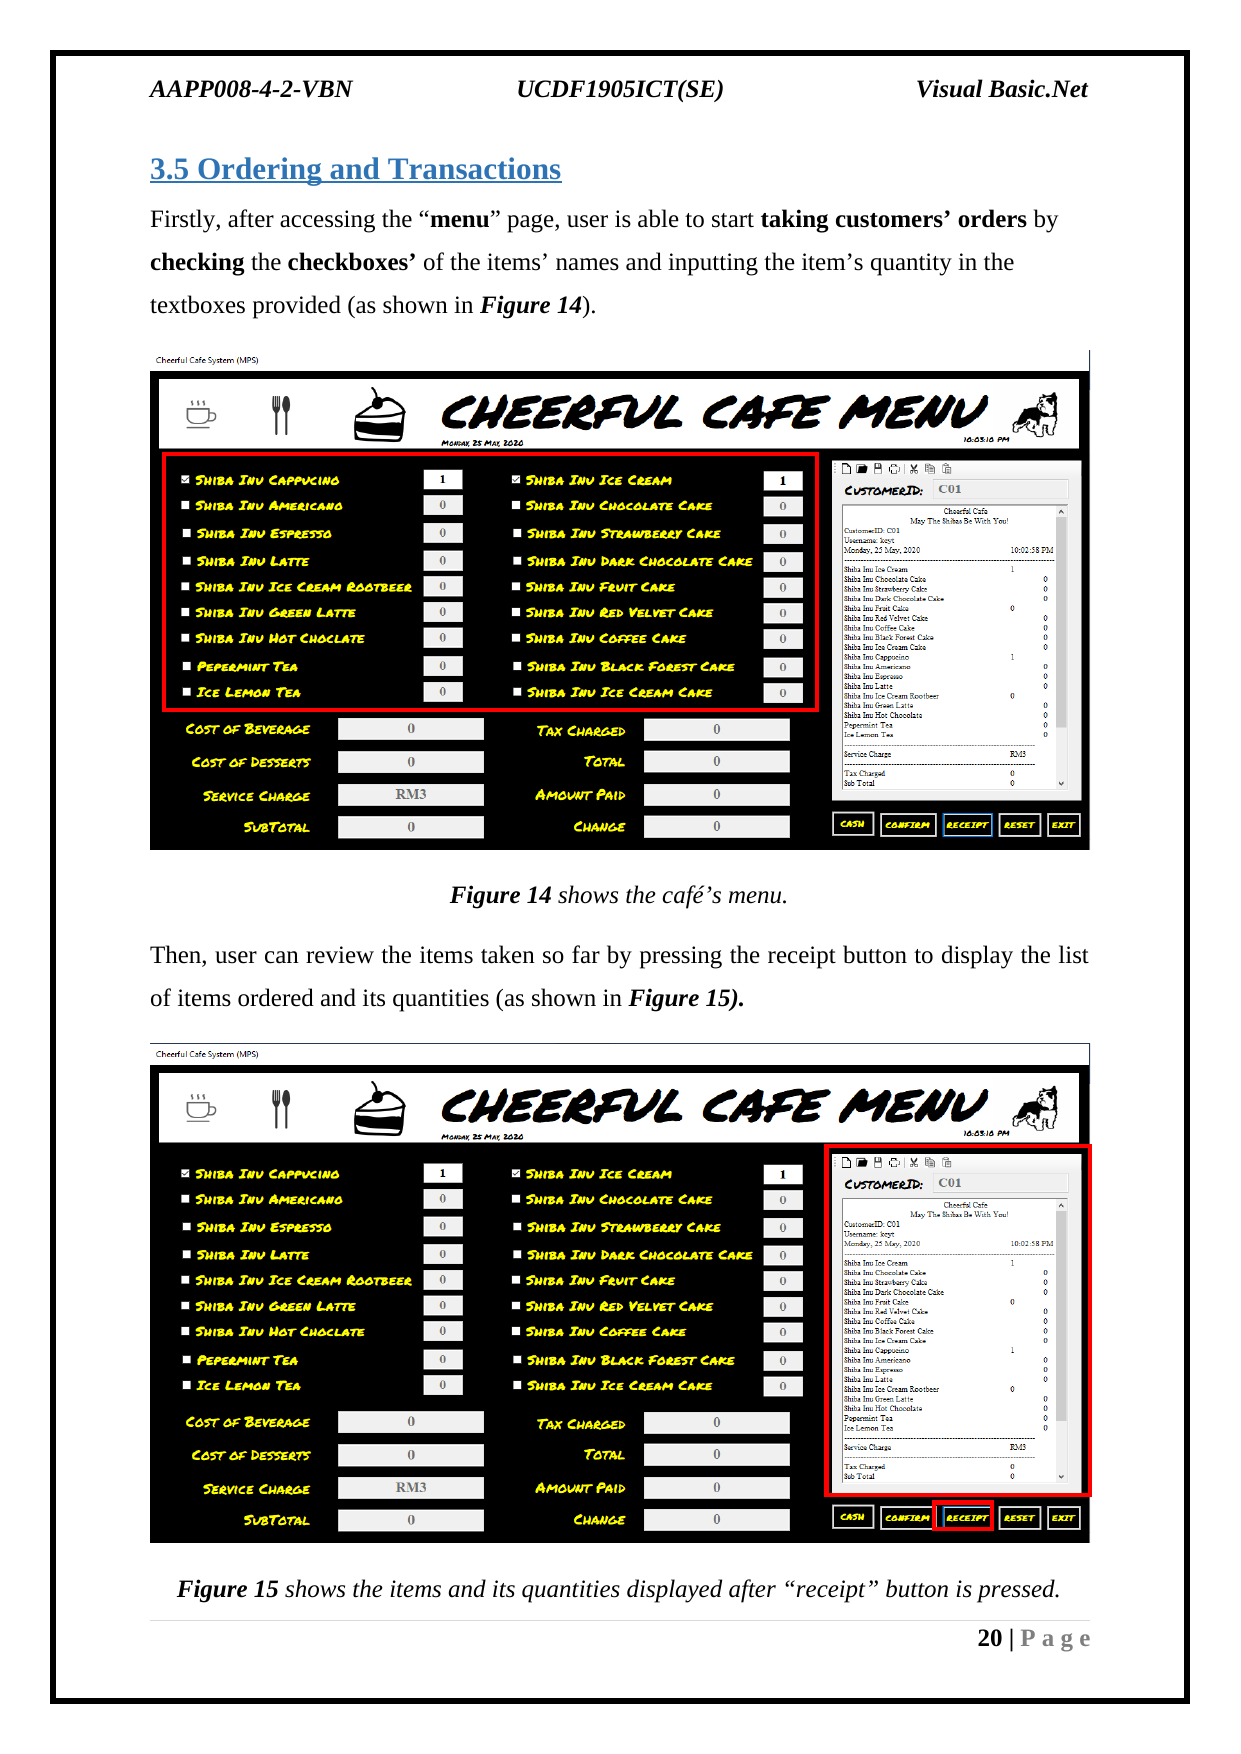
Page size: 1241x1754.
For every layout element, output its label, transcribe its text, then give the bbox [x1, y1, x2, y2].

text Figure 14 shows the café’s menu. [150, 880, 1090, 909]
text Then, user can review the items taken so far by pressing the receipt button to display the list of items ordered and its quantities (as shown in Figure 15). [150, 940, 1090, 1012]
subtitle 3.5 Ordering and Transactions [150, 150, 1090, 186]
text Firstly, after accessing the “menu” page, user is able to start taking customers’ orders by checking the checkboxes’ of the items’ names and inputting the item’s quantity in the textboxes provided (as shown in Figure 14). [150, 204, 1090, 319]
picture [150, 350, 1091, 850]
picture [829, 1148, 1088, 1493]
picture [150, 1043, 1091, 1543]
text Figure 15 shows the items and its quantities displayed after “receipt” button is pressed. [150, 1574, 1090, 1602]
